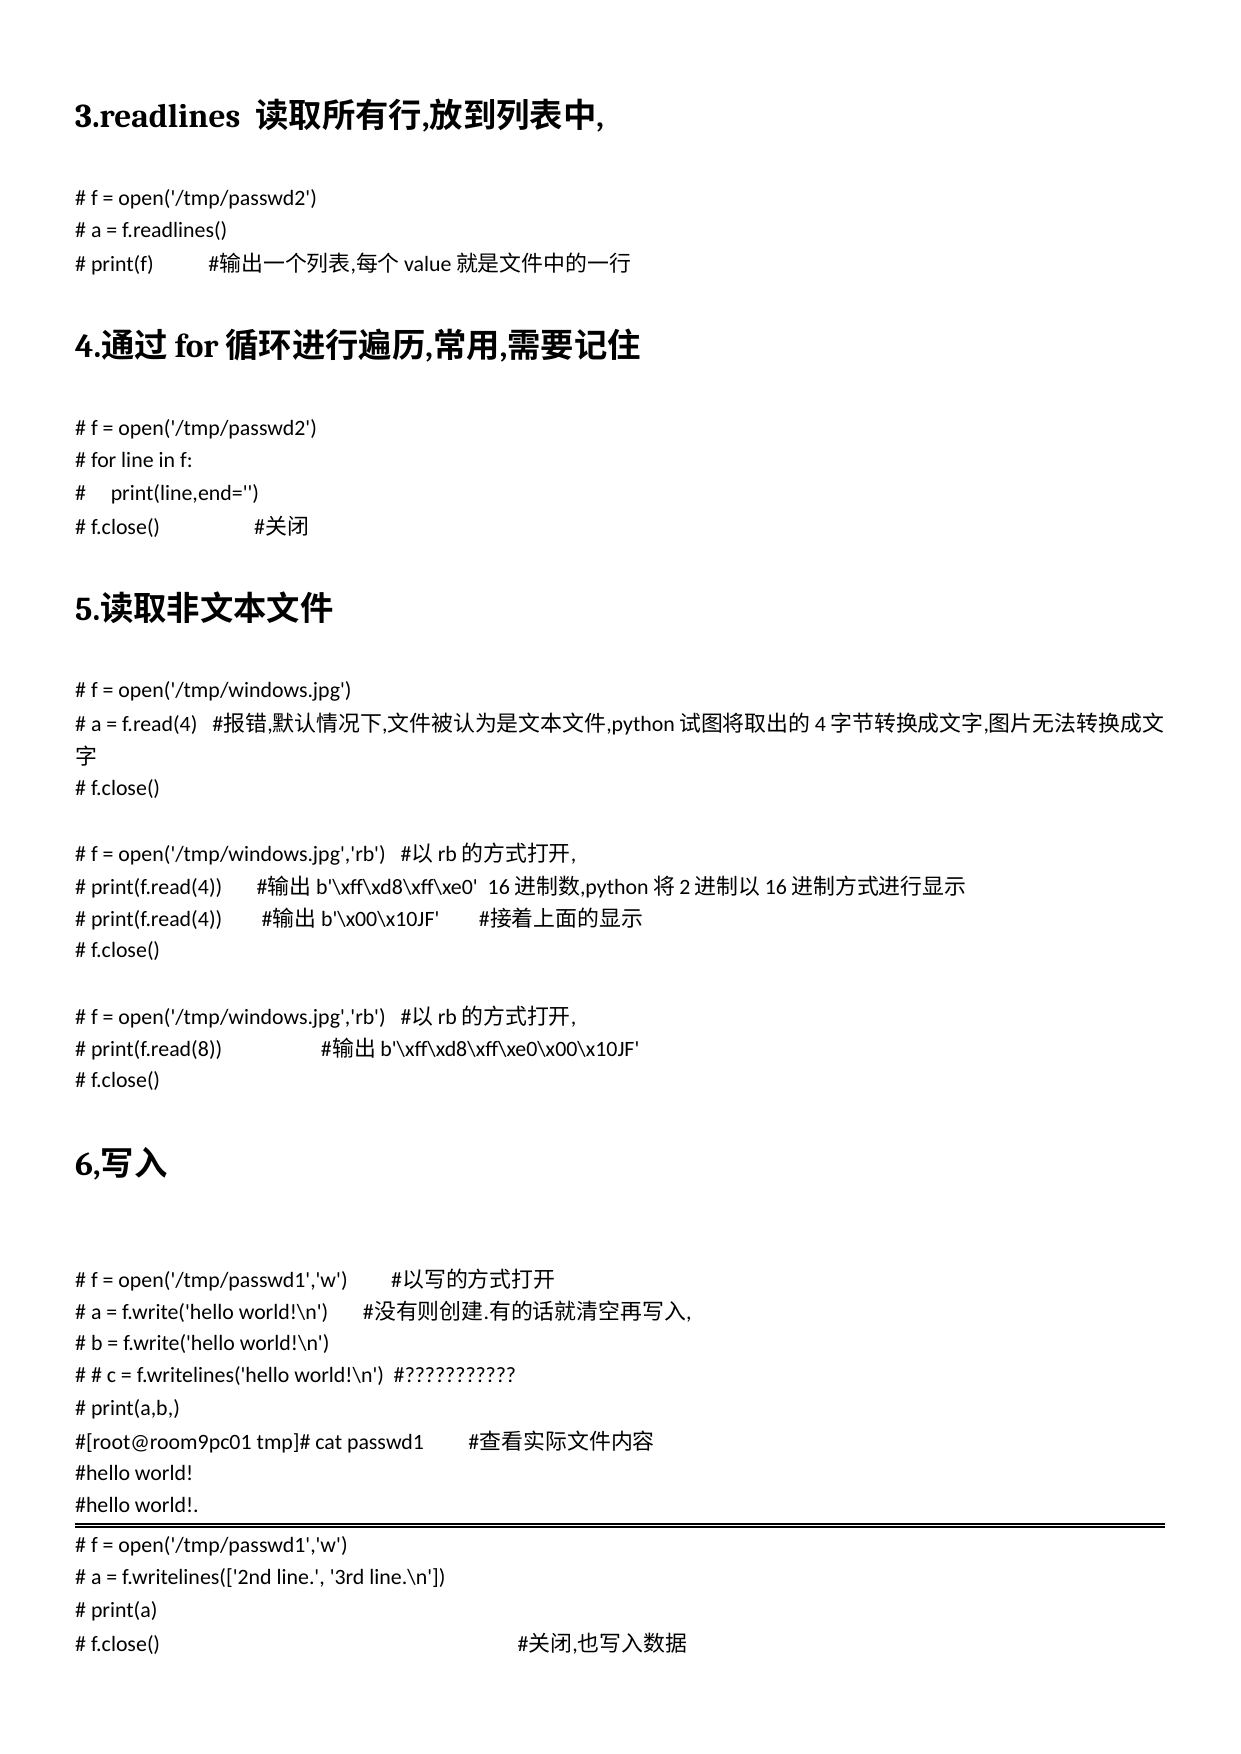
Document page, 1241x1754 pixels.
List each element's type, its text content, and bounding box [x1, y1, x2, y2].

text # f = open('/tmp/passwd1','w') #以写的方式打开 [75, 1261, 1165, 1294]
text # f = open('/tmp/passwd2') [75, 181, 1165, 213]
text # a = f.read(4) #报错,默认情况下,文件被认为是文本文件,python试图将取出的4字节转换成文字,图片无法转换成文字 [75, 706, 1165, 771]
text #hello world!. [75, 1489, 1165, 1523]
text # f = open('/tmp/passwd2') [75, 411, 1165, 443]
text # f.close() #关闭,也写入数据 [75, 1625, 1165, 1658]
text # b = f.write('hello world!\n') [75, 1326, 1165, 1359]
text # a = f.write('hello world!\n') #没有则创建.有的话就清空再写入, [75, 1294, 1165, 1326]
text # f.close() [75, 771, 1165, 803]
text # print(f.read(4)) #输出b'\x00\x10JF' #接着上面的显示 [75, 901, 1165, 933]
text # f.close() [75, 1063, 1165, 1096]
text # print(f) #输出一个列表,每个value就是文件中的一行 [75, 246, 1165, 278]
text # # c = f.writelines('hello world!\n') #??????????? [75, 1359, 1165, 1391]
text # f = open('/tmp/windows.jpg','rb') #以rb的方式打开, [75, 836, 1165, 868]
text # for line in f: [75, 443, 1165, 476]
text # f.close() #关闭 [75, 508, 1165, 541]
text # f.close() [75, 933, 1165, 966]
text # print(line,end='') [75, 476, 1165, 508]
subtitle 5.读取非文本文件 [75, 573, 1165, 638]
text # a = f.readlines() [75, 213, 1165, 246]
text #[root@room9pc01 tmp]# cat passwd1 #查看实际文件内容 [75, 1424, 1165, 1456]
subtitle 6,写入 [75, 1128, 1165, 1193]
text # print(f.read(4)) #输出b'\xff\xd8\xff\xe0' 16进制数,python将2进制以16进制方式进行显示 [75, 868, 1165, 901]
text # print(a) [75, 1593, 1165, 1625]
text # f = open('/tmp/passwd1','w') [75, 1528, 1165, 1560]
text # print(a,b,) [75, 1391, 1165, 1424]
text # f = open('/tmp/windows.jpg','rb') #以rb的方式打开, [75, 998, 1165, 1031]
text # print(f.read(8)) #输出b'\xff\xd8\xff\xe0\x00\x10JF' [75, 1031, 1165, 1063]
text #hello world! [75, 1456, 1165, 1489]
text # f = open('/tmp/windows.jpg') [75, 673, 1165, 706]
subtitle 4.通过for循环进行遍历,常用,需要记住 [75, 311, 1165, 376]
subtitle 3.readlines 读取所有行,放到列表中, [75, 81, 1165, 146]
text # a = f.writelines(['2nd line.', '3rd line.\n']) [75, 1560, 1165, 1593]
